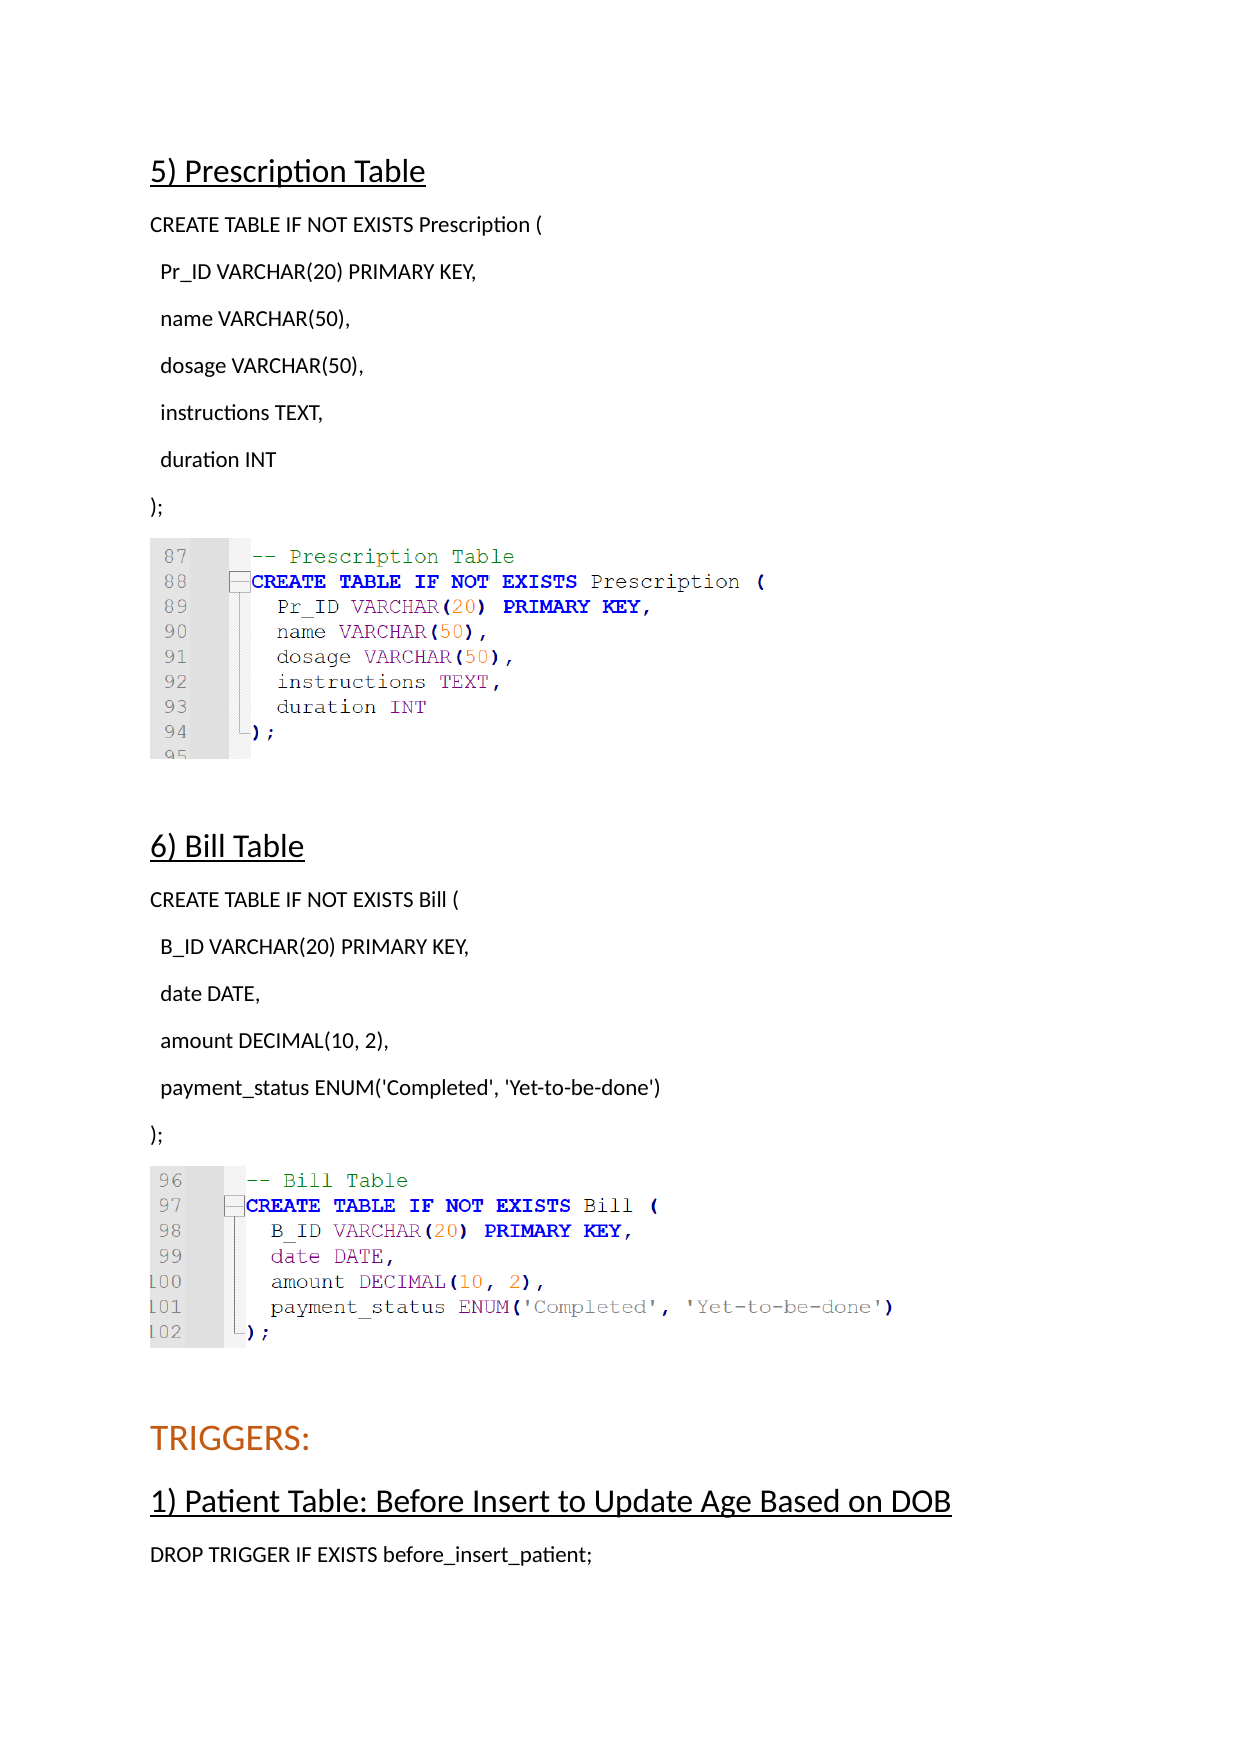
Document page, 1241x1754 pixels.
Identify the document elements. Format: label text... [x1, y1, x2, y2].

text 6) Bill Table [150, 825, 1090, 866]
text DROP TRIGGER IF EXISTS before_insert_patient; [150, 1540, 1090, 1568]
text Pr_ID VARCHAR(20) PRIMARY KEY, [150, 257, 1090, 286]
text ); [150, 492, 1090, 520]
text payment_status ENUM('Completed', 'Yet-to-be-done') [150, 1073, 1090, 1101]
text amount DECIMAL(10, 2), [150, 1026, 1090, 1054]
text dosage VARCHAR(50), [150, 351, 1090, 379]
text CREATE TABLE IF NOT EXISTS Bill ( [150, 885, 1090, 913]
text B_ID VARCHAR(20) PRIMARY KEY, [150, 932, 1090, 960]
picture [150, 538, 824, 759]
text TRIGGERS: [150, 1414, 1090, 1459]
picture [150, 1166, 996, 1348]
text CREATE TABLE IF NOT EXISTS Prescription ( [150, 211, 1090, 239]
text 5) Prescription Table [150, 150, 1090, 191]
text duration INT [150, 445, 1090, 473]
text 1) Patient Table: Before Insert to Update Age Based on DOB [150, 1480, 1090, 1521]
text instructions TEXT, [150, 398, 1090, 426]
text ); [150, 1120, 1090, 1148]
text name VARCHAR(50), [150, 304, 1090, 332]
text date DATE, [150, 979, 1090, 1007]
